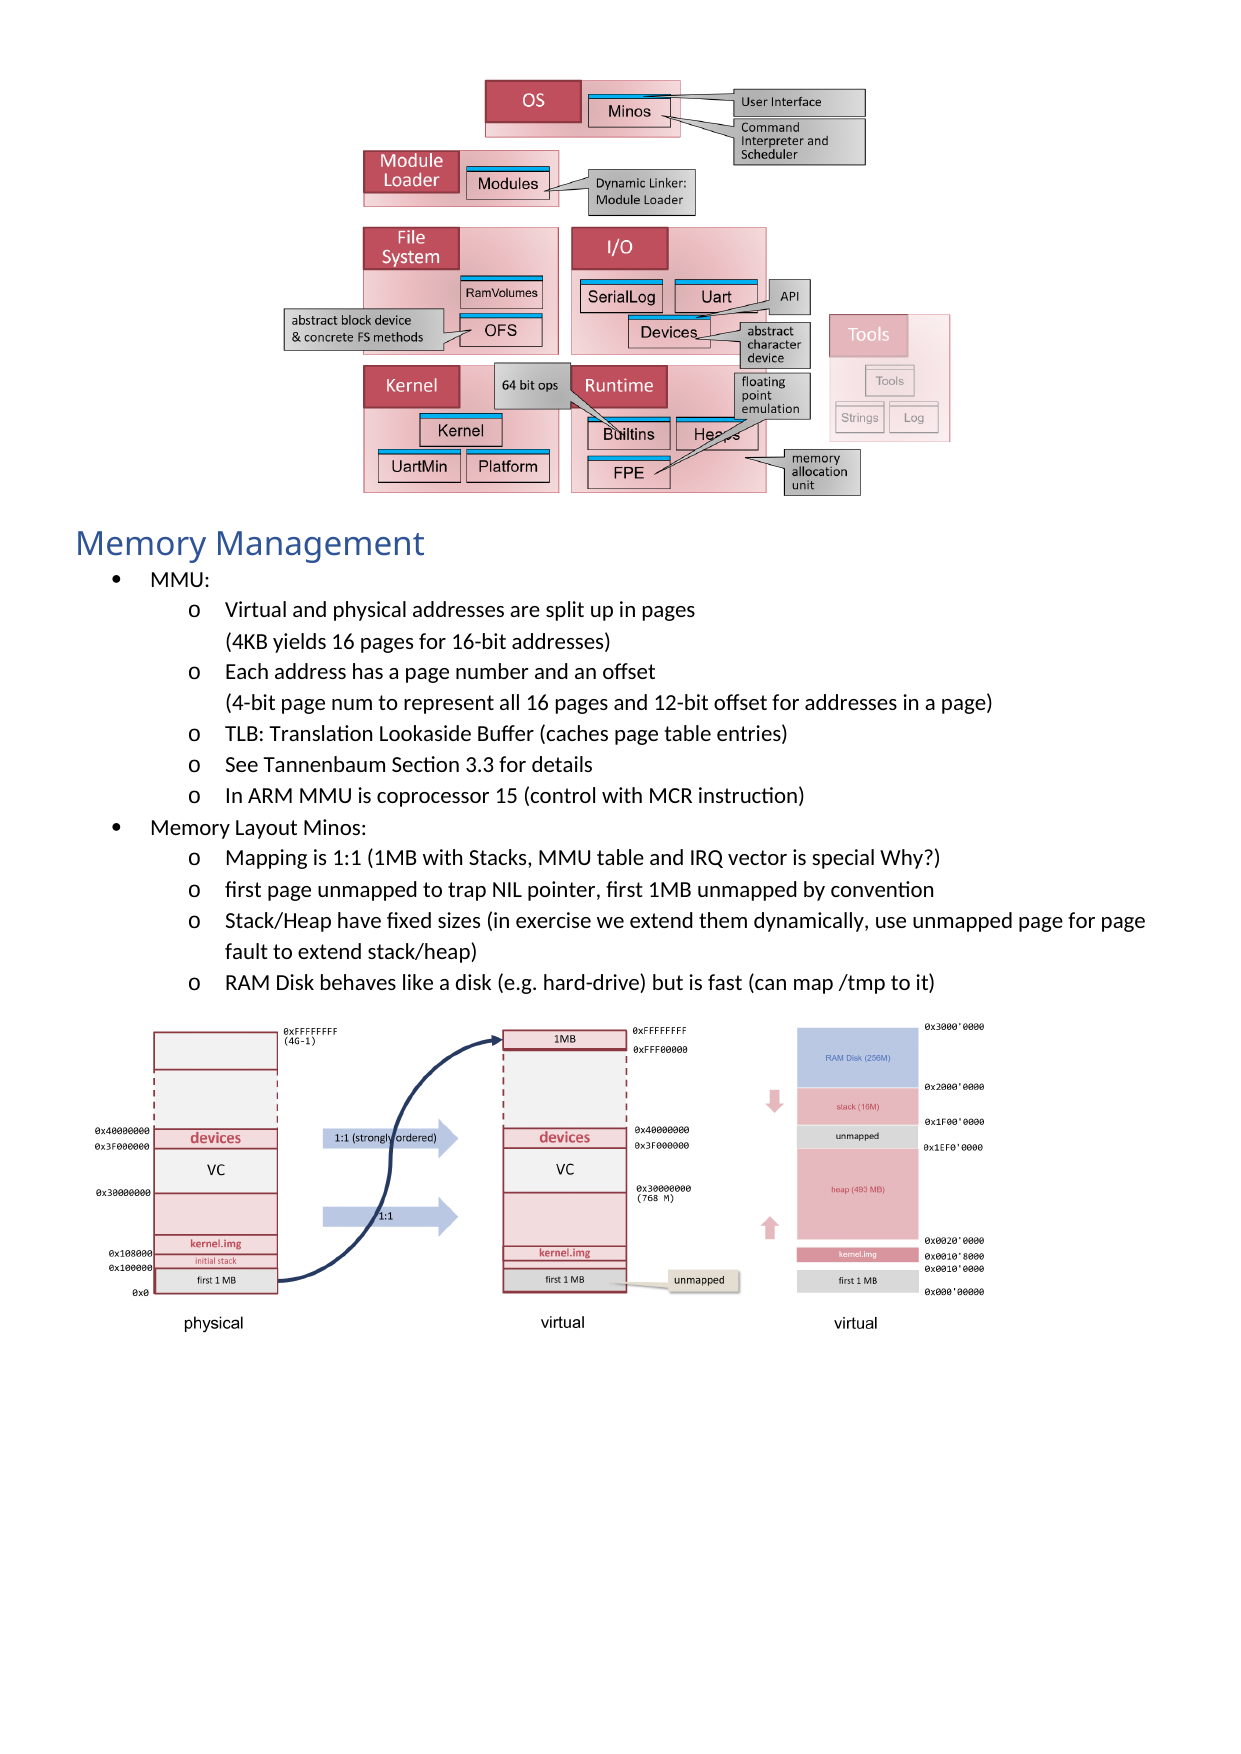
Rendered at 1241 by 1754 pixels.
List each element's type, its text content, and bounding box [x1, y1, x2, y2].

list In ARM MMU is coprocessor 15 (control with MCR instruction) [187, 782, 1165, 811]
subtitle Memory Management [75, 520, 1165, 565]
list (4KB yields 16 pages for 16-bit addresses) [225, 627, 1165, 655]
picture [75, 1015, 991, 1337]
list Mapping is 1:1 (1MB with Stacks, MMU table and IRQ vector is special Why?) [187, 843, 1165, 872]
list Stack/Heap have fixed sizes (in exercise we extend them dynamically, use unmapped page for page fault to extend stack/heap) [187, 906, 1165, 966]
list Memory Layout Minos: [112, 813, 1165, 841]
list RAM Disk behaves like a disk (e.g. hard-drive) but is fast (can map /tmp to it) [187, 968, 1165, 997]
list first page unmapped to trap NIL pointer, first 1MB unmapped by convention [187, 875, 1165, 904]
list TLB: Translation Lookaside Buffer (caches page table entries) [187, 719, 1165, 748]
list Virtual and physical addresses are split up in pages [187, 595, 1165, 624]
list (4-bit page num to represent all 16 pages and 12-bit offset for addresses in a page) [225, 688, 1165, 716]
picture [281, 75, 960, 501]
list MMU: [112, 565, 1165, 593]
list Each address has a page number and an offset [187, 657, 1165, 686]
list See Tannenbaum Section 3.3 for details [187, 750, 1165, 779]
